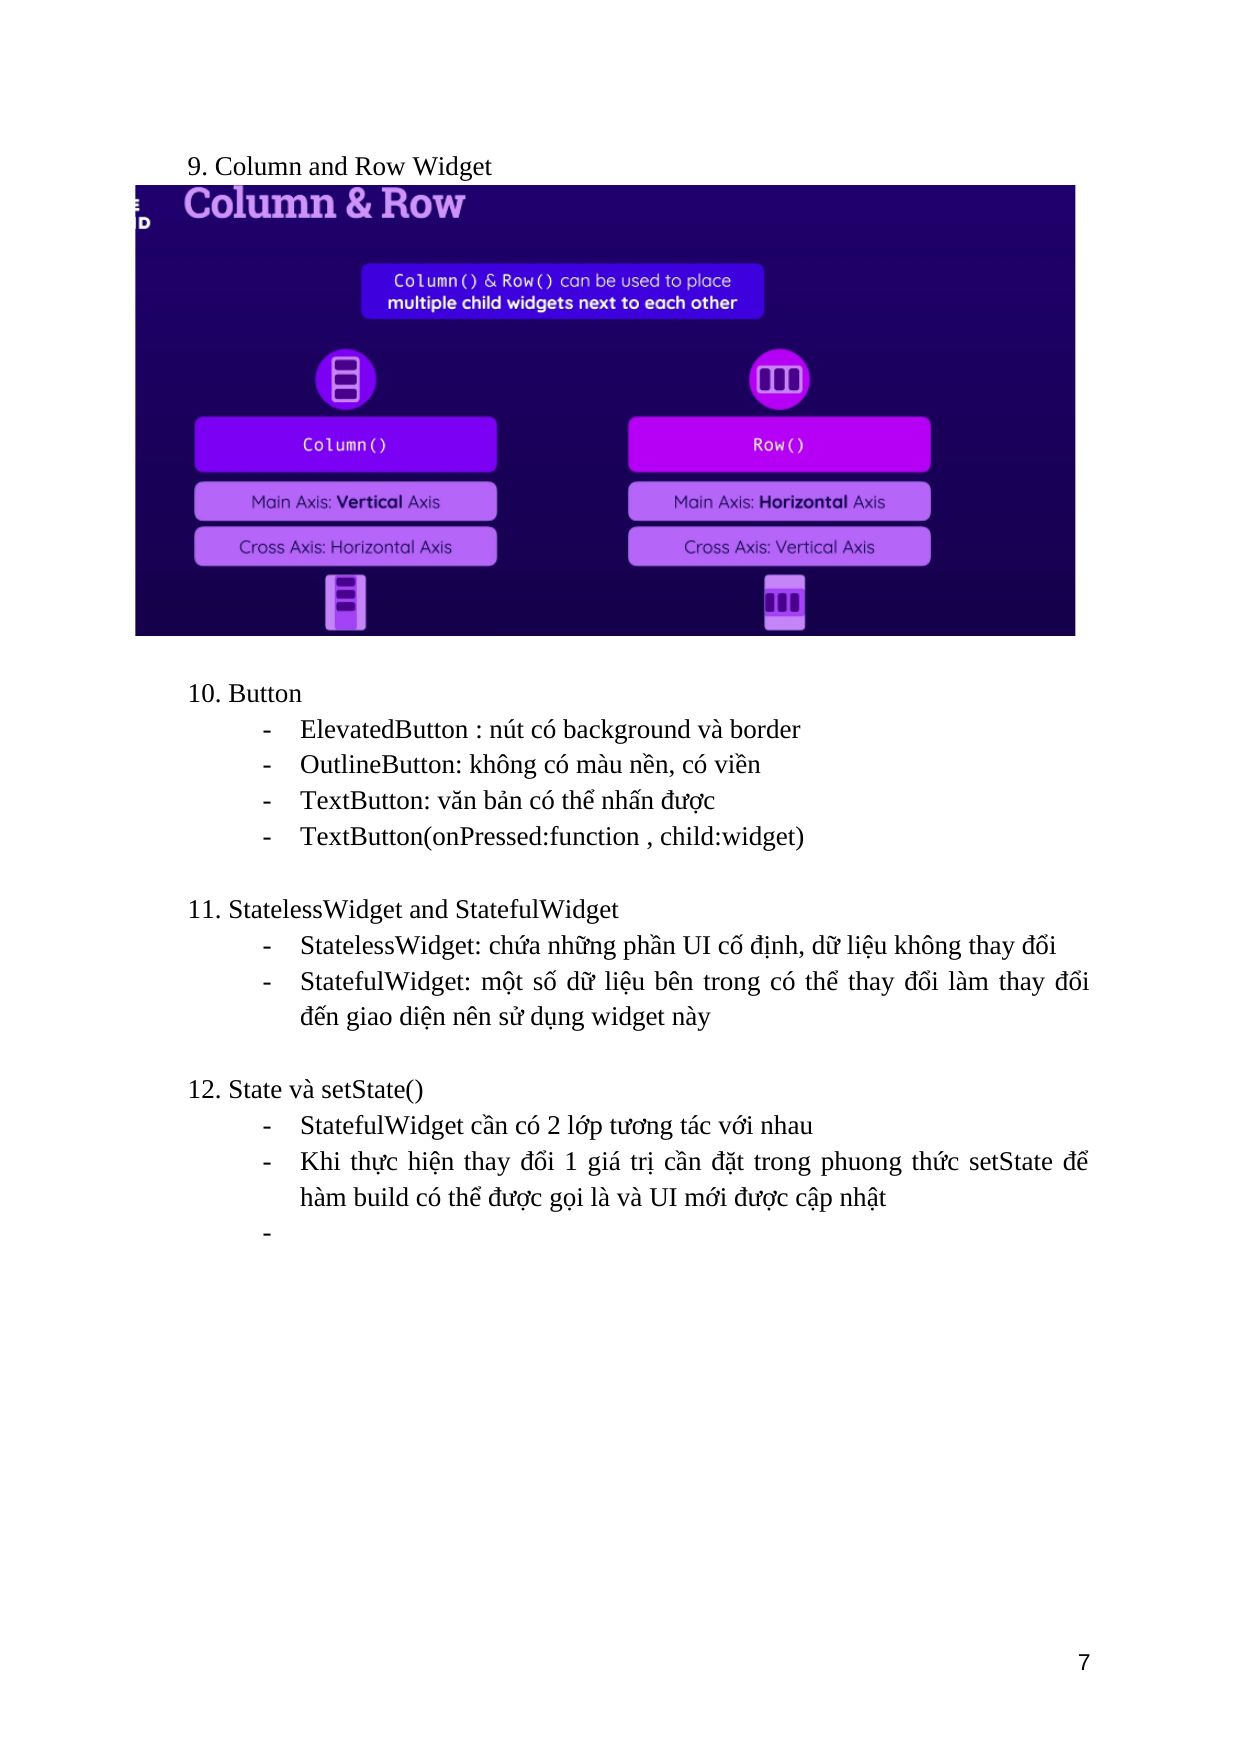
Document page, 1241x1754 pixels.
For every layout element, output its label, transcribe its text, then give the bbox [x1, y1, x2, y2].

list ElevatedButton : nút có background và border [262, 713, 1090, 744]
subtitle State và setState() [187, 1074, 1090, 1105]
list StatefulWidget cần có 2 lớp tương tác với nhau [262, 1109, 1090, 1141]
picture [135, 185, 1076, 636]
list Khi thực hiện thay đổi 1 giá trị cần đặt trong phuong thức setState để hàm build có thể được gọi là và UI mới được cập nhật [262, 1145, 1090, 1212]
subtitle StatelessWidget and StatefulWidget [187, 893, 1090, 924]
list StatelessWidget: chứa những phần UI cố định, dữ liệu không thay đổi [262, 929, 1090, 960]
list OutlineButton: không có màu nền, có viền [262, 748, 1090, 780]
list TextButton: văn bản có thể nhấn được [262, 784, 1090, 815]
list TextButton(onPressed:function , child:widget) [262, 820, 1090, 851]
subtitle Column and Row Widget [187, 150, 1090, 181]
list StatefulWidget: một số dữ liệu bên trong có thể thay đổi làm thay đổi đến giao diện nên sử dụng widget này [262, 965, 1090, 1032]
subtitle Button [187, 677, 1090, 708]
